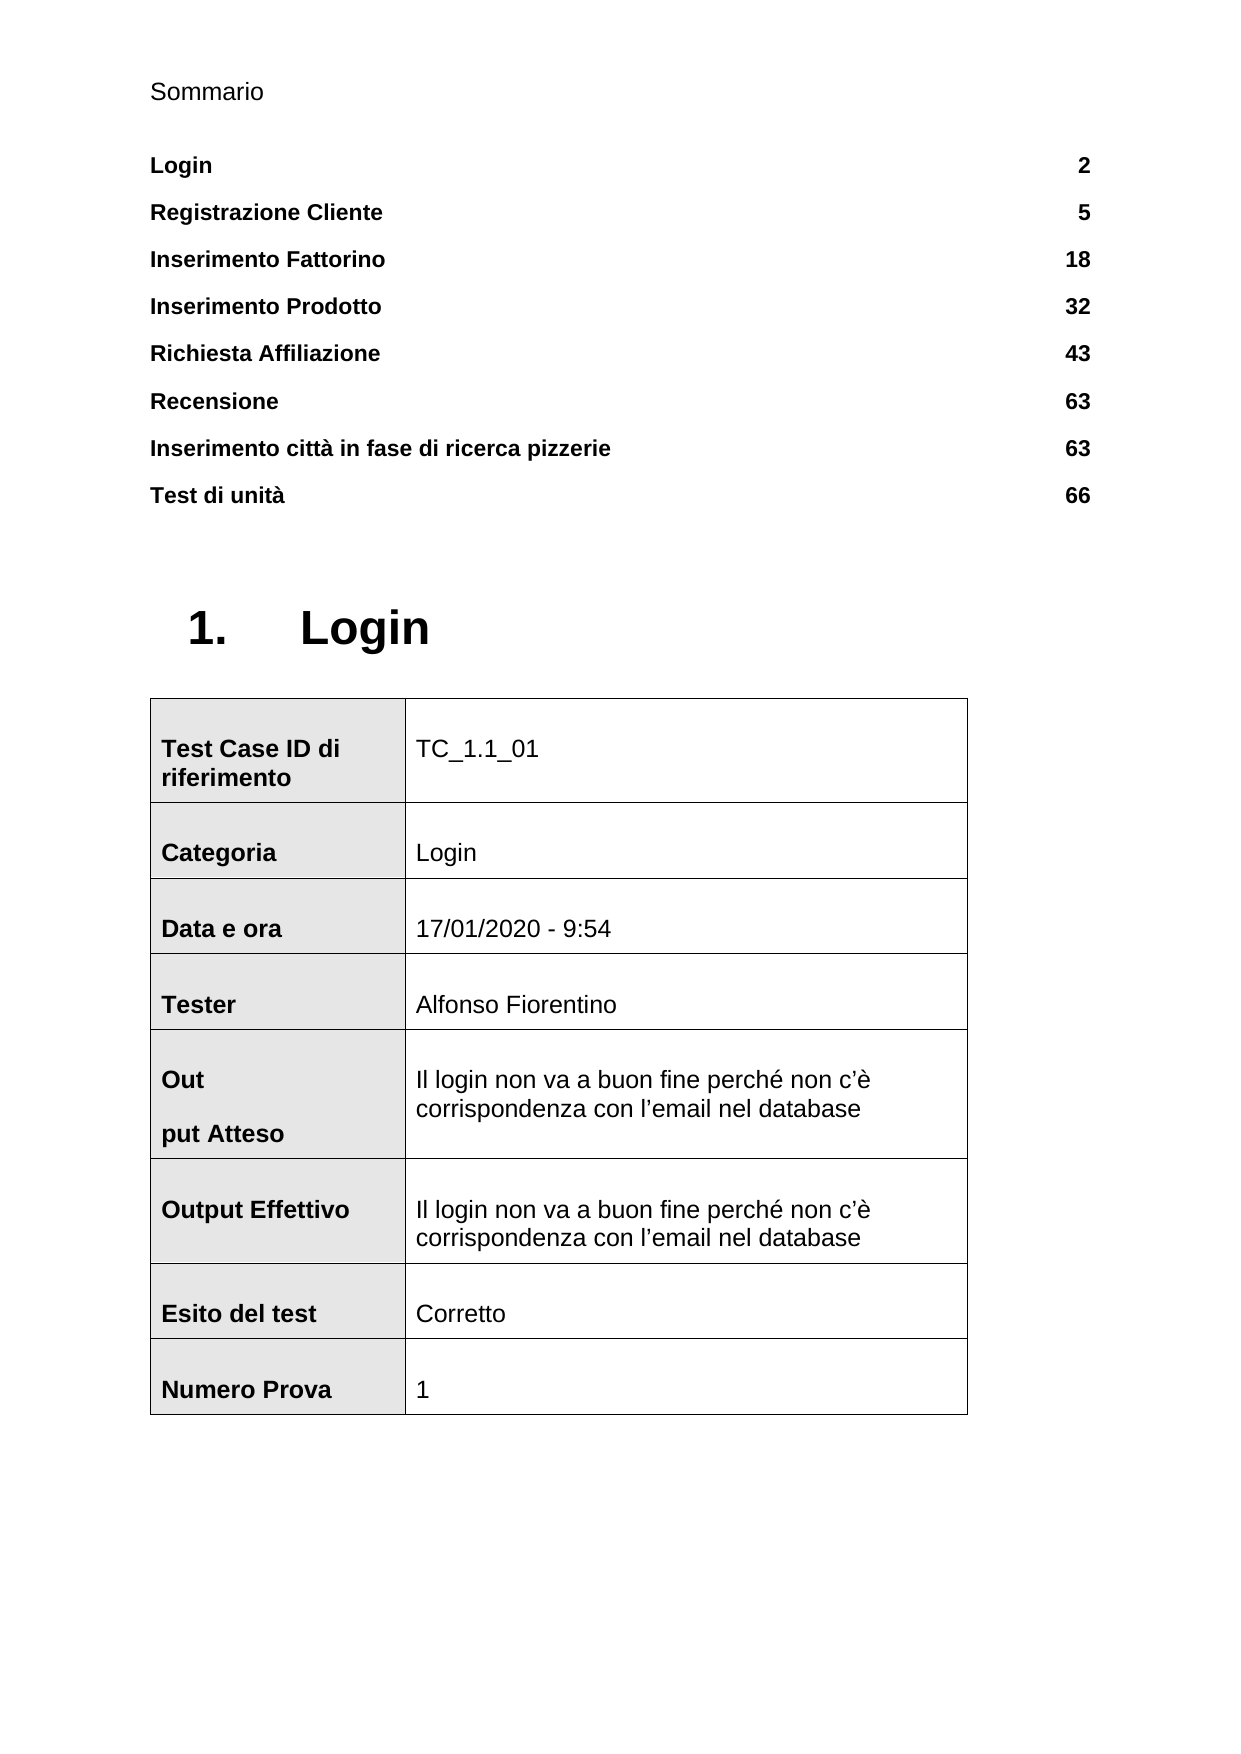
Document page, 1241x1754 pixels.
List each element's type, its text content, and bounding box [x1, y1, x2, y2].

table_cell Tester [151, 954, 405, 1029]
text Sommario [150, 77, 1090, 106]
table_cell Corretto [406, 1264, 967, 1338]
table_header TC_1.1_01 [406, 699, 967, 802]
table_cell Data e ora [151, 879, 405, 953]
table_cell Il login non va a buon fine perché non c’è corrispondenza con l’email nel database [406, 1159, 967, 1262]
table_cell Numero Prova [151, 1339, 405, 1414]
table_cell 1 [406, 1339, 967, 1414]
table_cell Il login non va a buon fine perché non c’è corrispondenza con l’email nel database [406, 1030, 967, 1158]
subtitle Login [187, 600, 1090, 655]
table_cell 17/01/2020 - 9:54 [406, 879, 967, 953]
table_cell Login [406, 803, 967, 877]
table_cell Alfonso Fiorentino [406, 954, 967, 1029]
table_cell Esito del test [151, 1264, 405, 1338]
table_cell Categoria [151, 803, 405, 877]
table_cell Output Effettivo [151, 1159, 405, 1262]
table_cell Out put Atteso [151, 1030, 405, 1158]
table_header Test Case ID di riferimento [151, 699, 405, 802]
